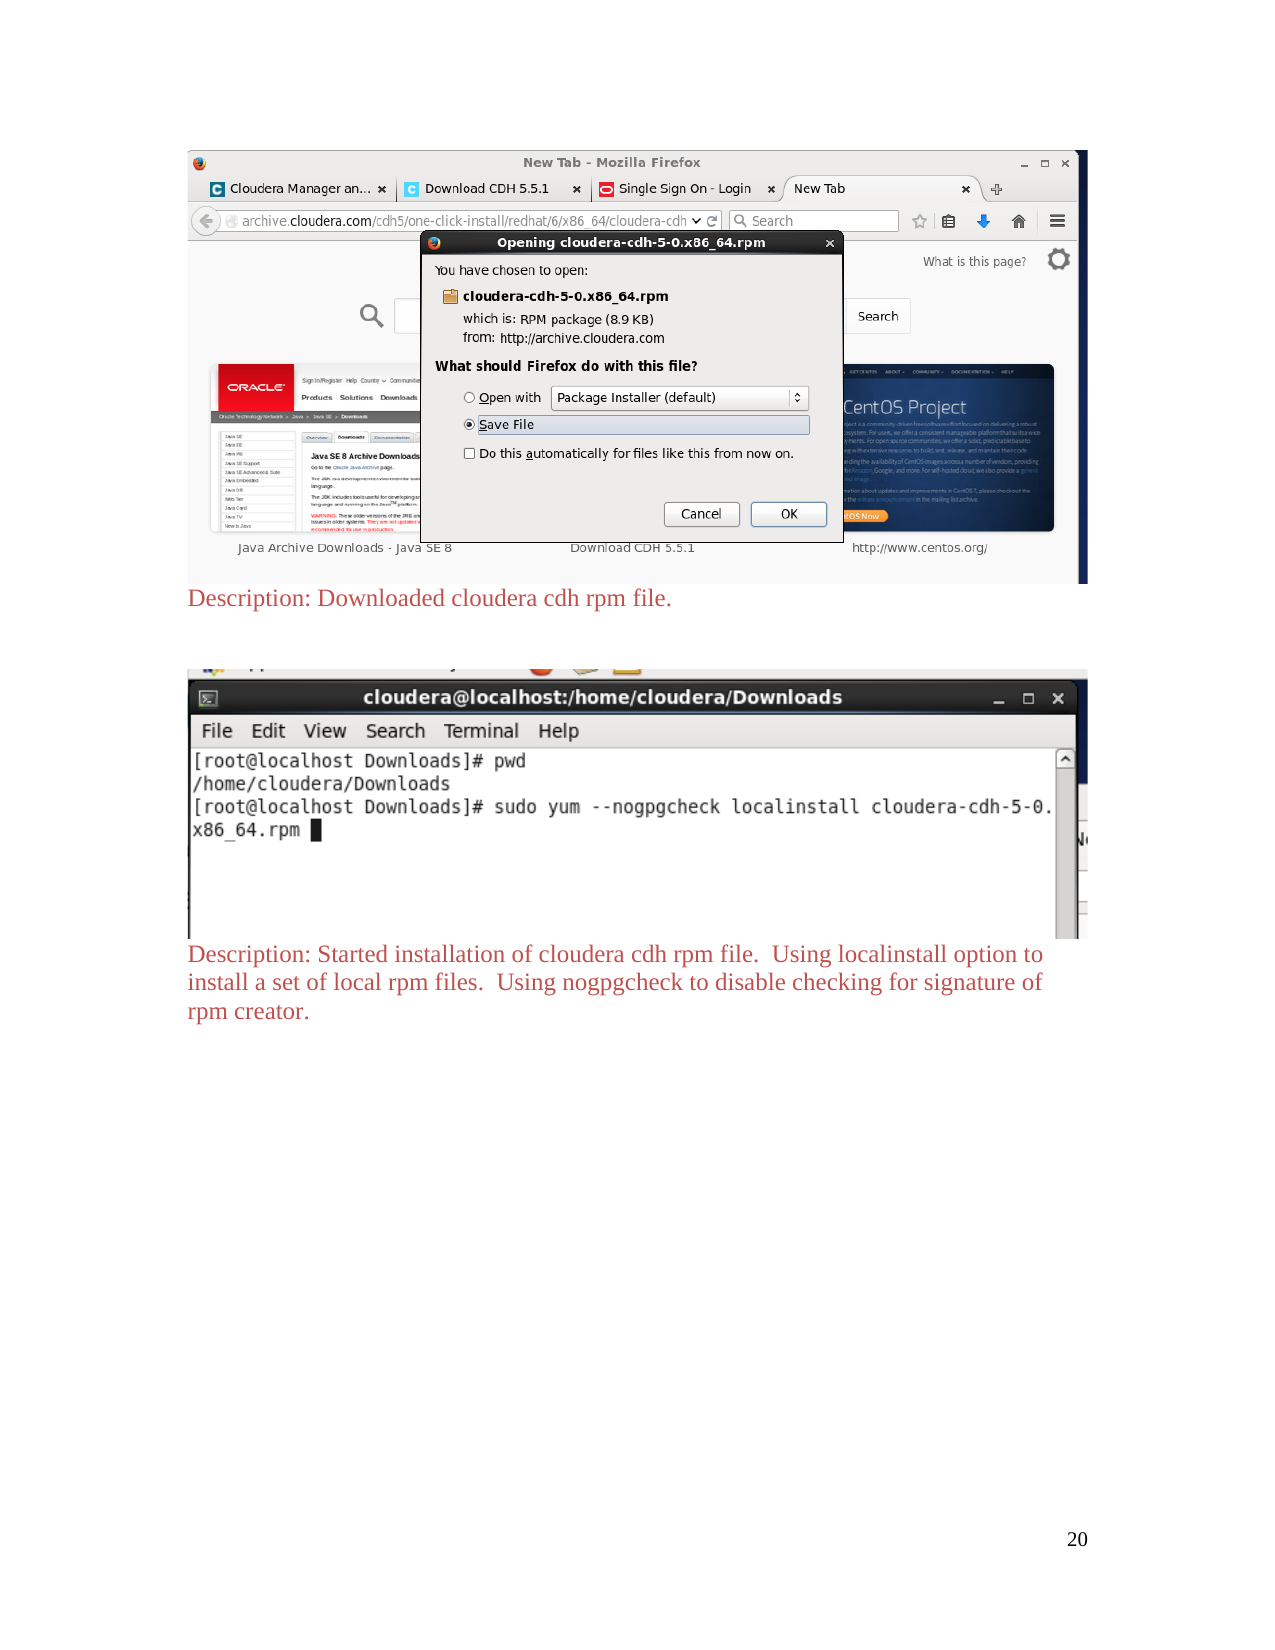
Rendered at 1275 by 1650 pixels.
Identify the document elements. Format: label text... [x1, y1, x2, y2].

text Description: Downloaded cloudera cdh rpm file. [187, 584, 1087, 612]
picture [187, 150, 1088, 584]
picture [187, 669, 1088, 939]
text Description: Started installation of cloudera cdh rpm file. Using localinstall option to install a set of local rpm files. Using nogpgcheck to disable checking for signature of rpm creator. [187, 939, 1087, 1025]
